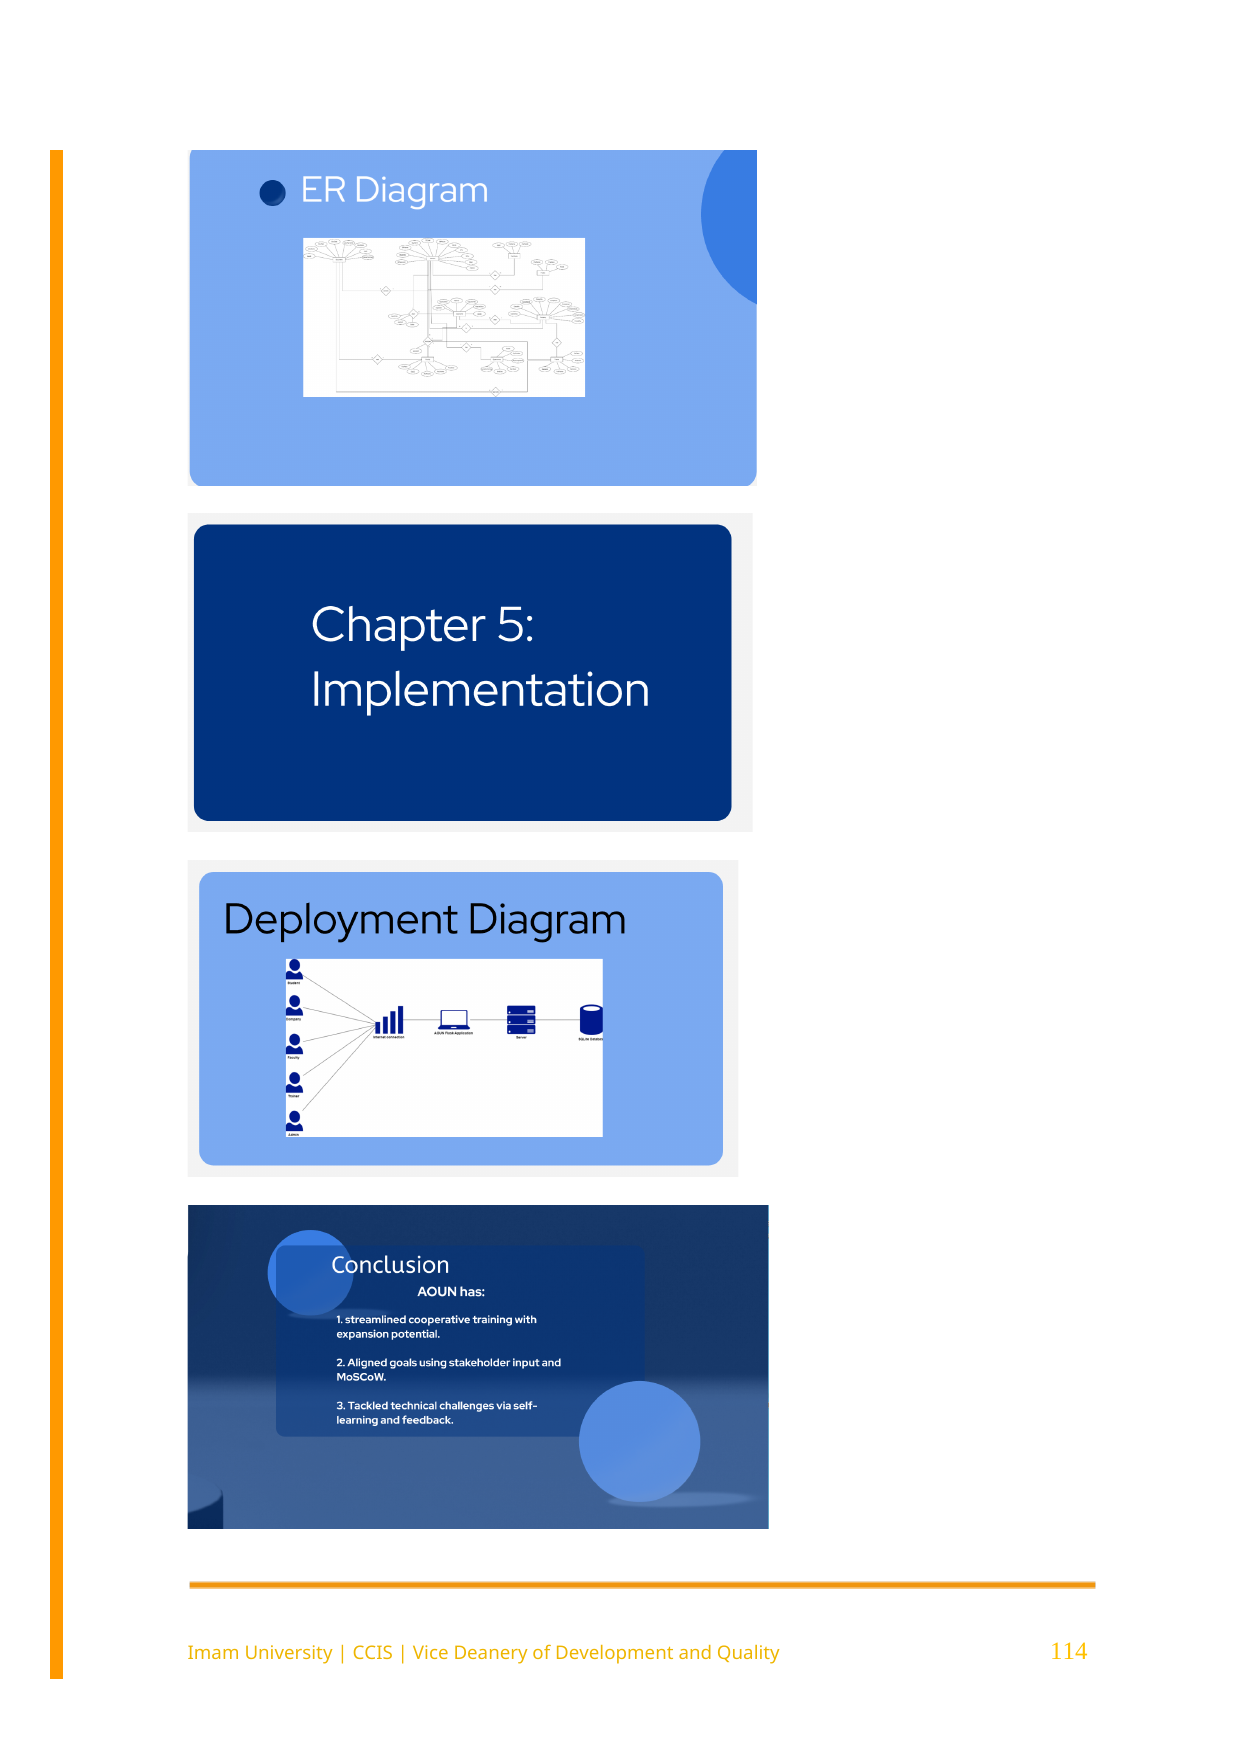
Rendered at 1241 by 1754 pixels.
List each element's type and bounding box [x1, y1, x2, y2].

picture [187, 1205, 769, 1529]
picture [187, 513, 753, 832]
picture [187, 150, 757, 486]
picture [187, 860, 739, 1177]
picture [187, 1580, 1100, 1589]
